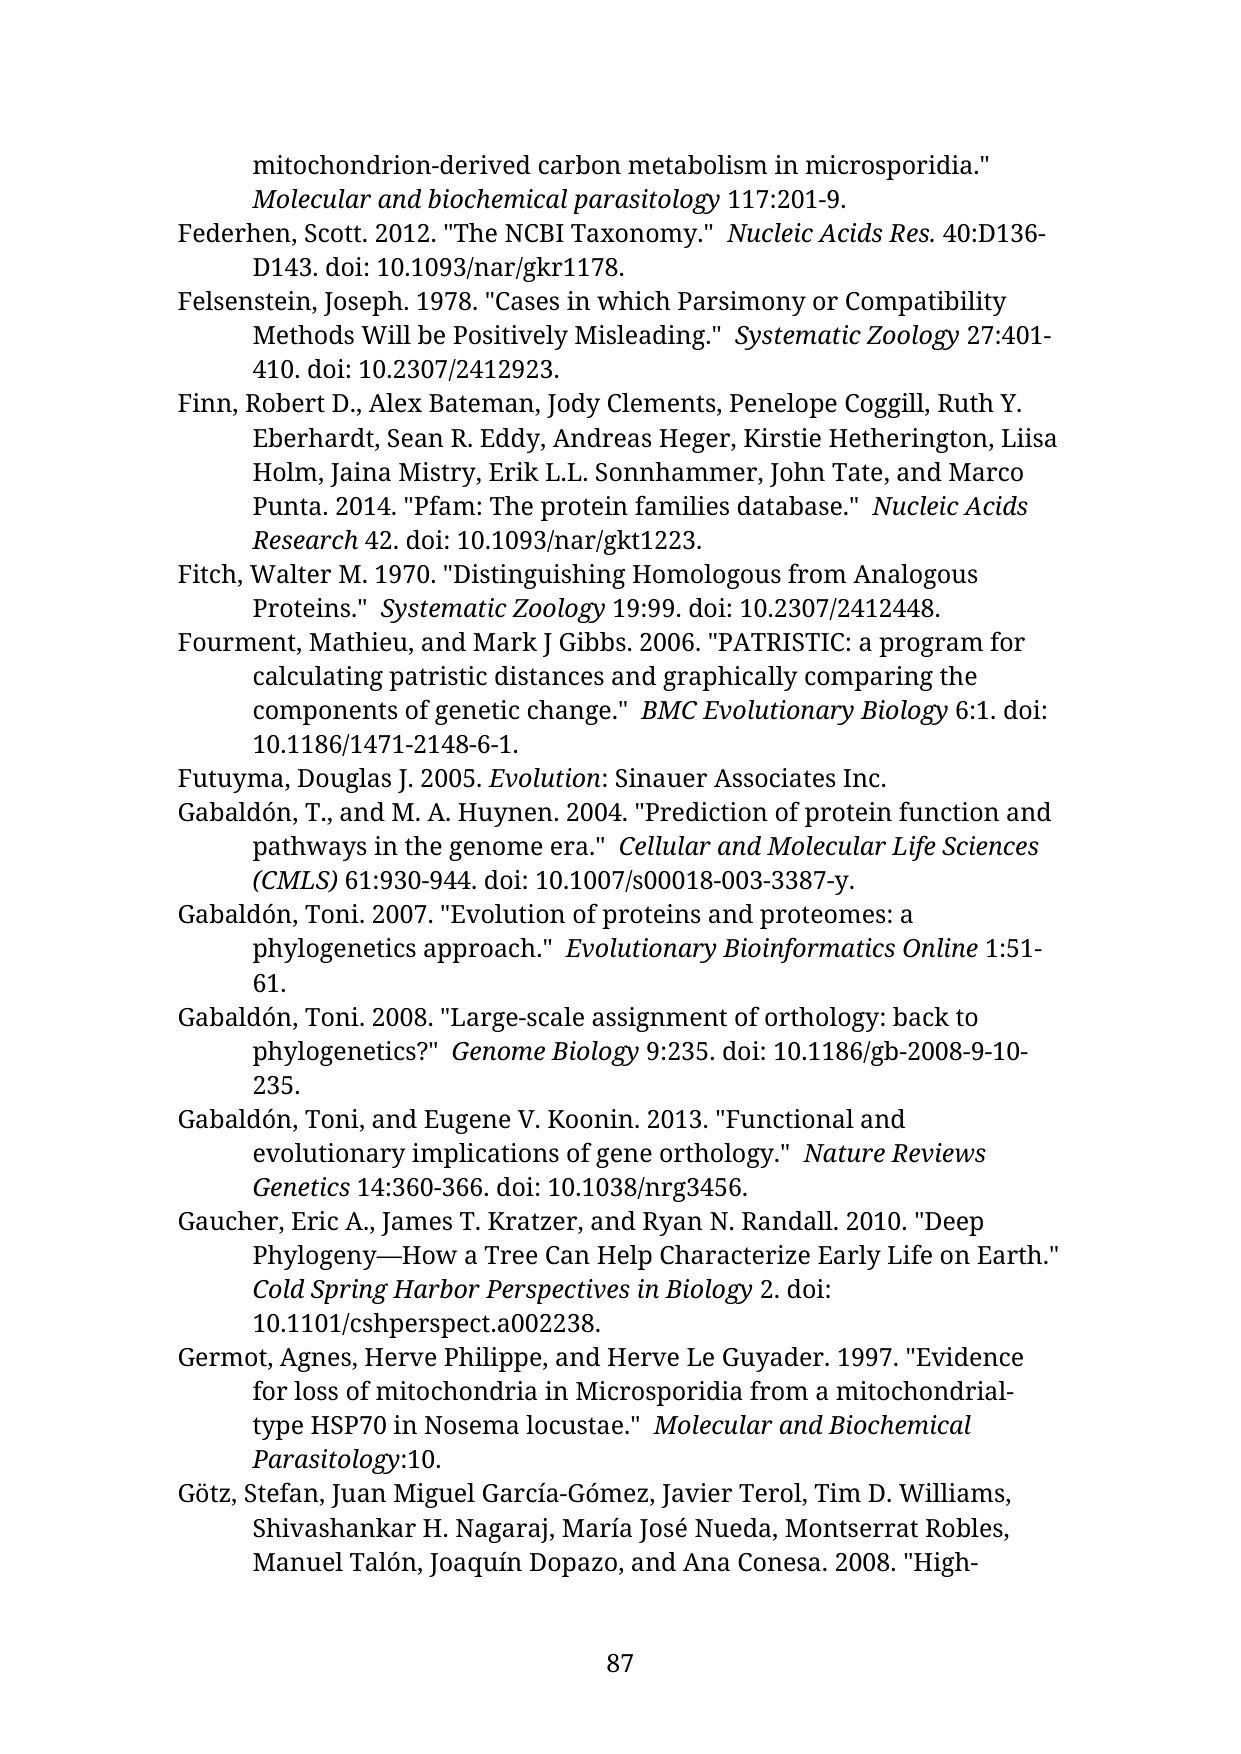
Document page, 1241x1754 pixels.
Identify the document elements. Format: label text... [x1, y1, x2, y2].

text Fourment, Mathieu, and Mark J Gibbs. 2006. "PATRISTIC: a program for calculating patristic distances and graphically comparing the components of genetic change." BMC Evolutionary Biology 6:1. doi: 10.1186/1471-2148-6-1. [177, 624, 1063, 761]
text Germot, Agnes, Herve Philippe, and Herve Le Guyader. 1997. "Evidence for loss of mitochondria in Microsporidia from a mitochondrial-type HSP70 in Nosema locustae." Molecular and Biochemical Parasitology:10. [177, 1340, 1063, 1476]
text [177, 148, 1063, 216]
text Finn, Robert D., Alex Bateman, Jody Clements, Penelope Coggill, Ruth Y. Eberhardt, Sean R. Eddy, Andreas Heger, Kirstie Hetherington, Liisa Holm, Jaina Mistry, Erik L.L. Sonnhammer, John Tate, and Marco Punta. 2014. "Pfam: The protein families database." Nucleic Acids Research 42. doi: 10.1093/nar/gkt1223. [177, 386, 1063, 556]
text Fitch, Walter M. 1970. "Distinguishing Homologous from Analogous Proteins." Systematic Zoology 19:99. doi: 10.2307/2412448. [177, 556, 1063, 624]
text Gabaldón, Toni, and Eugene V. Koonin. 2013. "Functional and evolutionary implications of gene orthology." Nature Reviews Genetics 14:360-366. doi: 10.1038/nrg3456. [177, 1101, 1063, 1204]
text Gabaldón, T., and M. A. Huynen. 2004. "Prediction of protein function and pathways in the genome era." Cellular and Molecular Life Sciences (CMLS) 61:930-944. doi: 10.1007/s00018-003-3387-y. [177, 795, 1063, 897]
text Federhen, Scott. 2012. "The NCBI Taxonomy." Nucleic Acids Res. 40:D136-D143. doi: 10.1093/nar/gkr1178. [177, 216, 1063, 284]
text Gabaldón, Toni. 2007. "Evolution of proteins and proteomes: a phylogenetics approach." Evolutionary Bioinformatics Online 1:51-61. [177, 897, 1063, 999]
text Felsenstein, Joseph. 1978. "Cases in which Parsimony or Compatibility Methods Will be Positively Misleading." Systematic Zoology 27:401-410. doi: 10.2307/2412923. [177, 284, 1063, 386]
text Gabaldón, Toni. 2008. "Large-scale assignment of orthology: back to phylogenetics?" Genome Biology 9:235. doi: 10.1186/gb-2008-9-10-235. [177, 999, 1063, 1101]
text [177, 1476, 1063, 1578]
text Futuyma, Douglas J. 2005. Evolution: Sinauer Associates Inc. [177, 761, 1063, 795]
text Gaucher, Eric A., James T. Kratzer, and Ryan N. Randall. 2010. "Deep Phylogeny—How a Tree Can Help Characterize Early Life on Earth." Cold Spring Harbor Perspectives in Biology 2. doi: 10.1101/cshperspect.a002238. [177, 1204, 1063, 1340]
